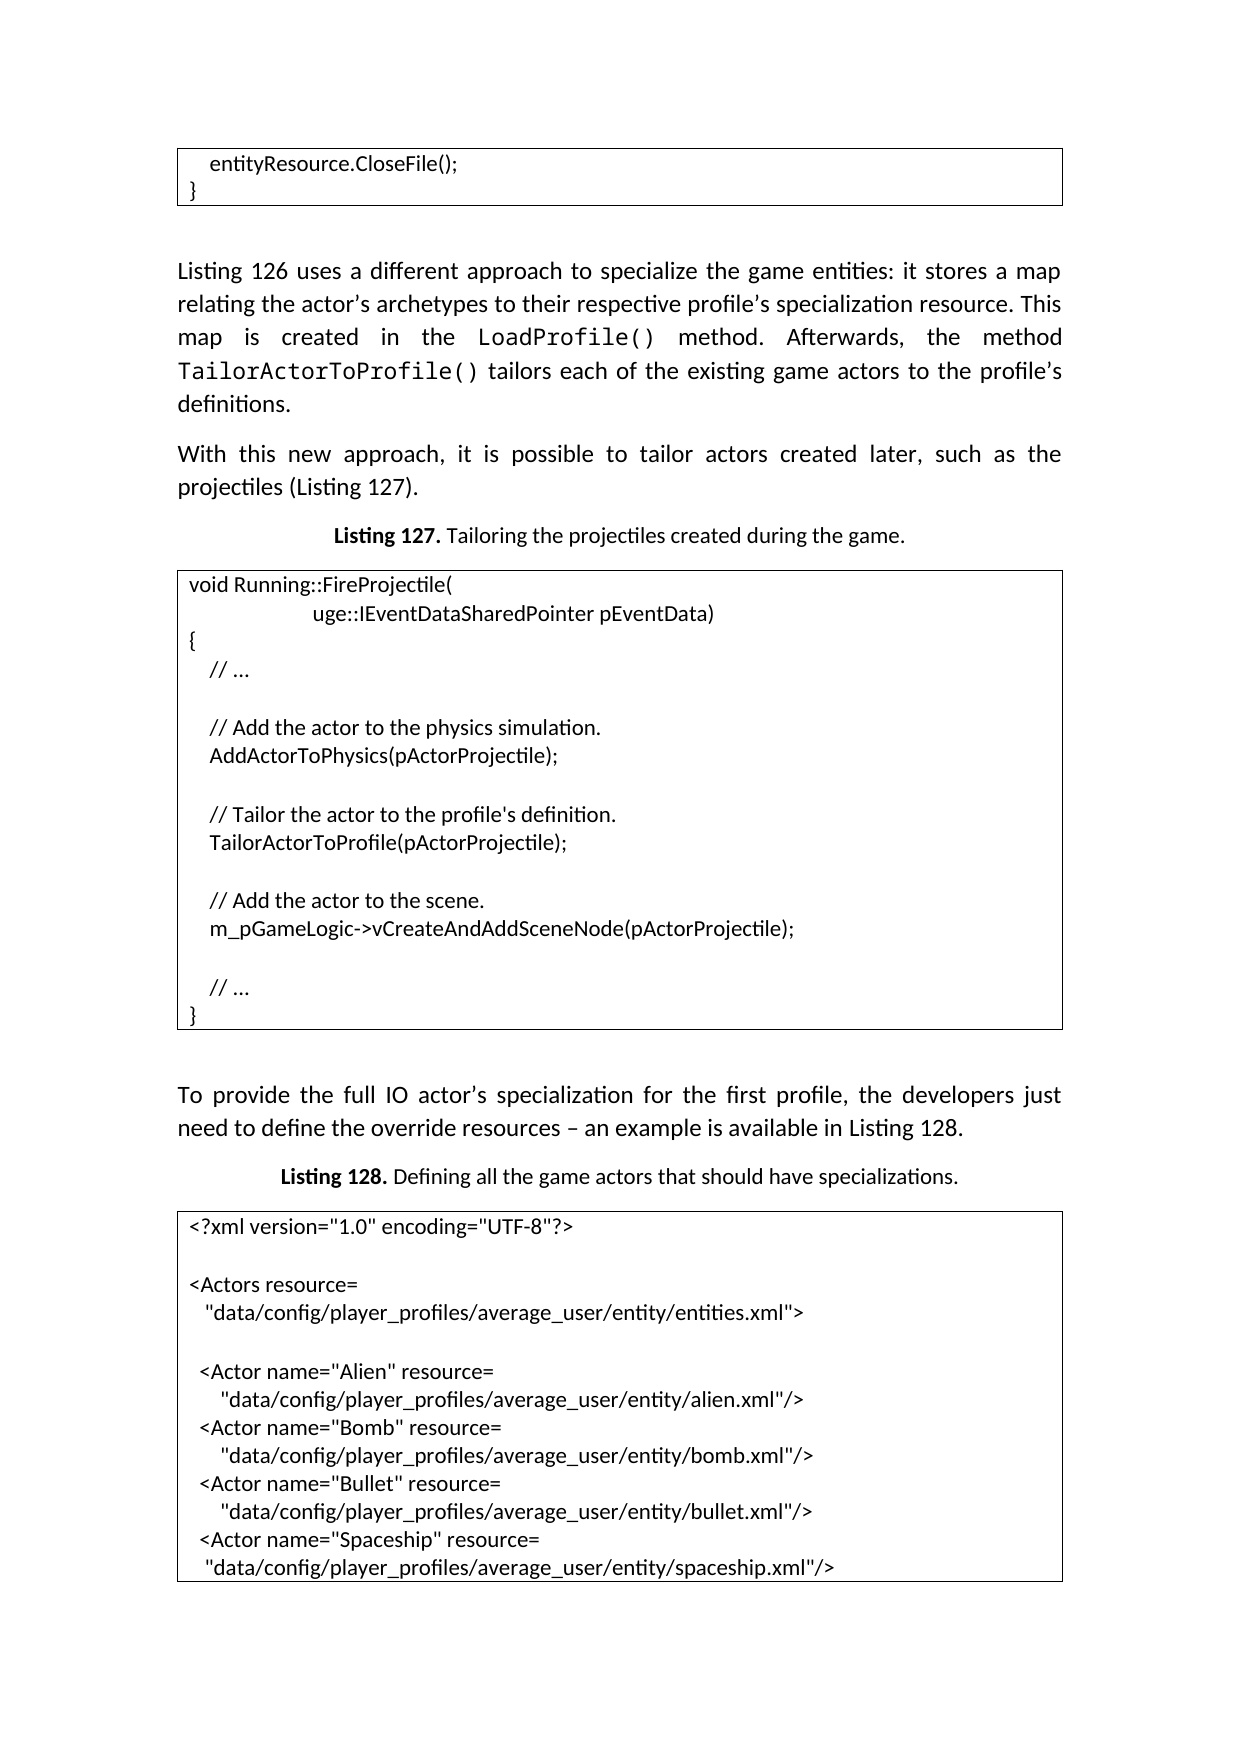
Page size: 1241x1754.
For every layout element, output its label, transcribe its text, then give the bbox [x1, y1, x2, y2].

text Listing 126 uses a different approach to specialize the game entities: it stores a map relating the actor’s archetypes to their respective profile’s specialization resource. This map is created in the LoadProfile() method. Afterwards, the method TailorActorToProfile() tailors each of the existing game actors to the profile’s definitions. [177, 255, 1063, 419]
text Listing 127. Tailoring the projectiles created during the game. [177, 521, 1063, 549]
text Listing 128. Defining all the game actors that should have specializations. [177, 1162, 1063, 1190]
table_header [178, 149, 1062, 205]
text With this new approach, it is possible to tailor actors created later, such as the projectiles (Listing 127). [177, 438, 1063, 502]
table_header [178, 1212, 1062, 1581]
text To provide the full IO actor’s specialization for the first profile, the developers just need to define the override resources – an example is available in Listing 128. [177, 1079, 1063, 1143]
table_header void Running::FireProjectile( uge::IEventDataSharedPointer pEventData) { // ... // Add the actor to the physics simulation. AddActorToPhysics(pActorProjectile); // Tailor the actor to the profile's definition. TailorActorToProfile(pActorProjectile); // Add the actor to the scene. m_pGameLogic->vCreateAndAddSceneNode(pActorProjectile); // ... } [178, 571, 1062, 1029]
